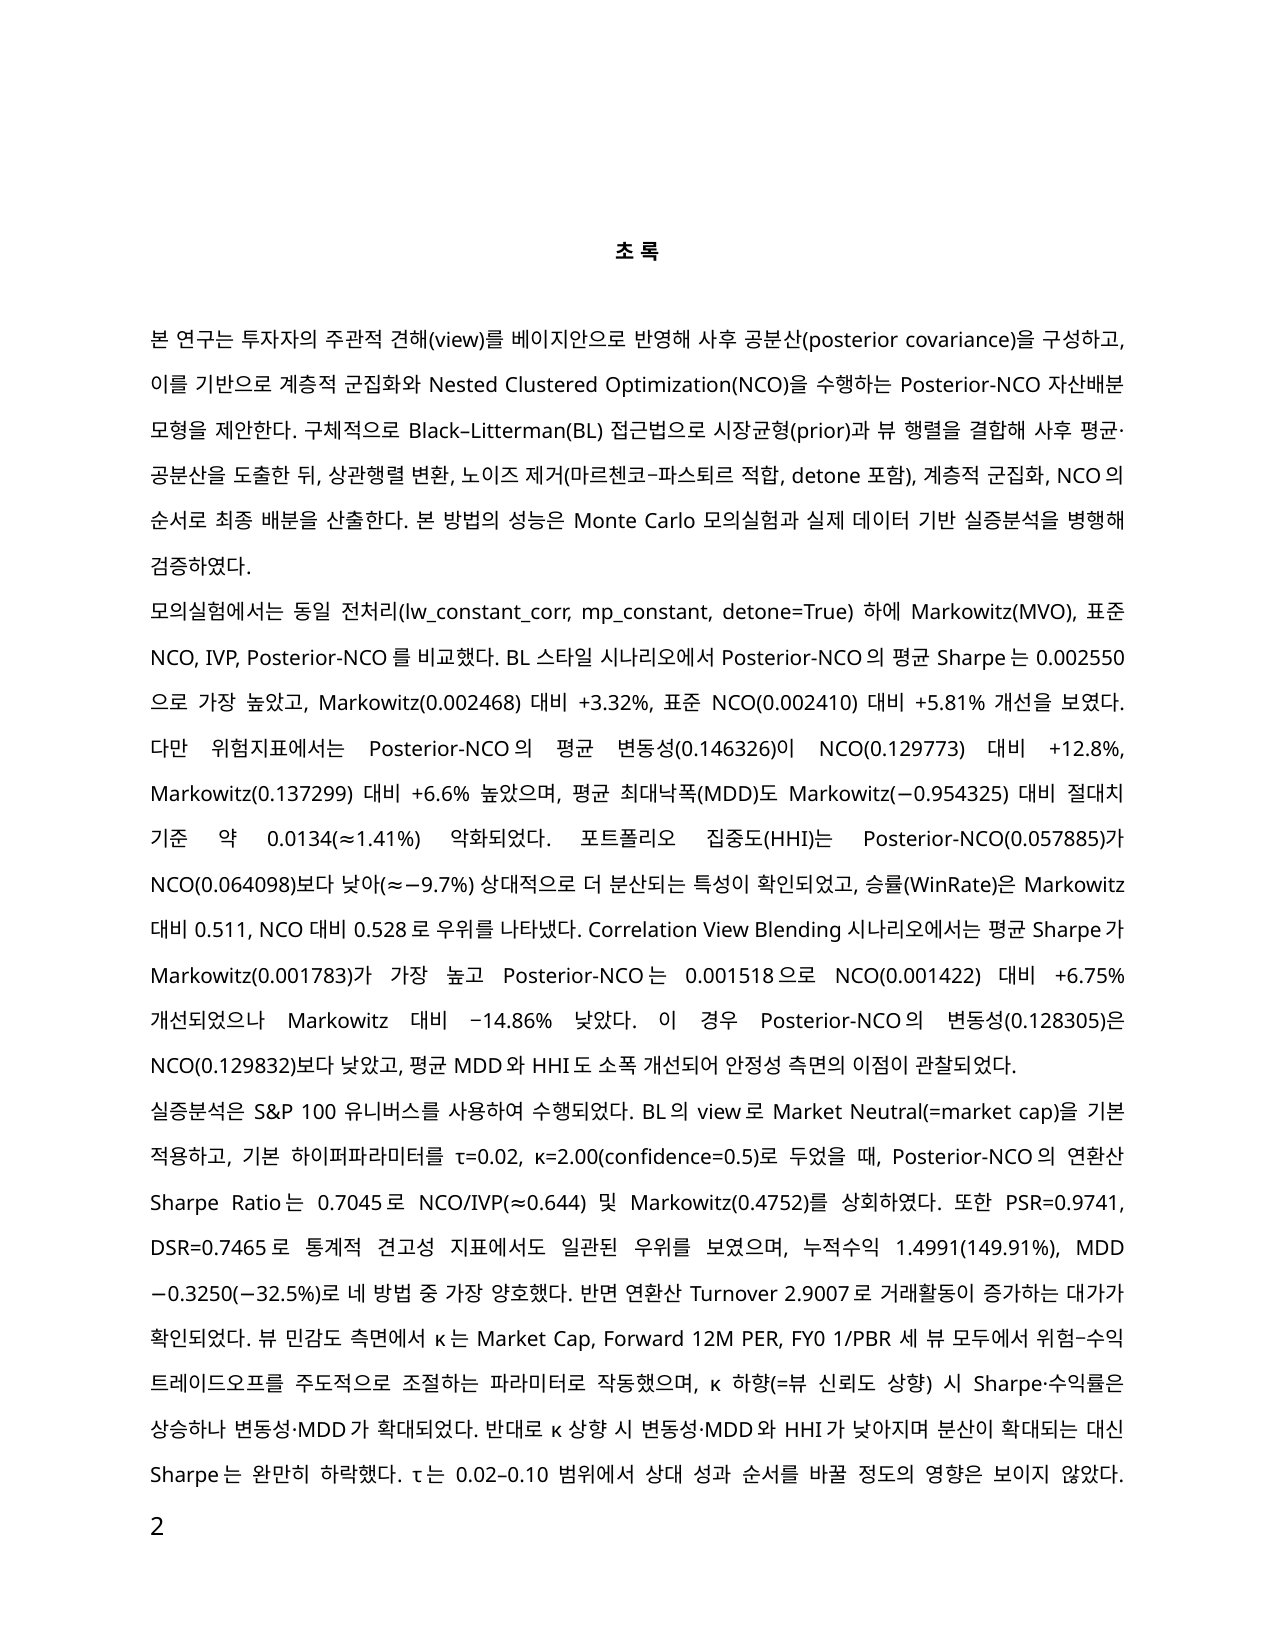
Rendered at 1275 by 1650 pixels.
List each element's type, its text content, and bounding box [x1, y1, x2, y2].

text 모의실험에서는 동일 전처리(lw_constant_corr, mp_constant, detone=True) 하에 Markowitz(MVO), 표준 NCO, IVP, Posterior-NCO를 비교했다. BL 스타일 시나리오에서 Posterior-NCO의 평균 Sharpe는 0.002550으로 가장 높았고, Markowitz(0.002468) 대비 +3.32%, 표준 NCO(0.002410) 대비 +5.81% 개선을 보였다. 다만 위험지표에서는 Posterior-NCO의 평균 변동성(0.146326)이 NCO(0.129773) 대비 +12.8%, Markowitz(0.137299) 대비 +6.6% 높았으며, 평균 최대낙폭(MDD)도 Markowitz(−0.954325) 대비 절대치 기준 약 0.0134(≈1.41%) 악화되었다. 포트폴리오 집중도(HHI)는 Posterior-NCO(0.057885)가 NCO(0.064098)보다 낮아(≈−9.7%) 상대적으로 더 분산되는 특성이 확인되었고, 승률(WinRate)은 Markowitz 대비 0.511, NCO 대비 0.528로 우위를 나타냈다. Correlation View Blending 시나리오에서는 평균 Sharpe가 Markowitz(0.001783)가 가장 높고 Posterior-NCO는 0.001518으로 NCO(0.001422) 대비 +6.75% 개선되었으나 Markowitz 대비 −14.86% 낮았다. 이 경우 Posterior-NCO의 변동성(0.128305)은 NCO(0.129832)보다 낮았고, 평균 MDD와 HHI도 소폭 개선되어 안정성 측면의 이점이 관찰되었다. [150, 596, 1125, 1080]
text 초 록 [150, 235, 1125, 265]
text 본 연구는 투자자의 주관적 견해(view)를 베이지안으로 반영해 사후 공분산(posterior covariance)을 구성하고, 이를 기반으로 계층적 군집화와 Nested Clustered Optimization(NCO)을 수행하는 Posterior-NCO 자산배분 모형을 제안한다. 구체적으로 Black–Litterman(BL) 접근법으로 시장균형(prior)과 뷰 행렬을 결합해 사후 평균·공분산을 도출한 뒤, 상관행렬 변환, 노이즈 제거(마르첸코–파스퇴르 적합, detone 포함), 계층적 군집화, NCO의 순서로 최종 배분을 산출한다. 본 방법의 성능은 Monte Carlo 모의실험과 실제 데이터 기반 실증분석을 병행해 검증하였다. [150, 323, 1125, 581]
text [150, 1095, 1125, 1489]
